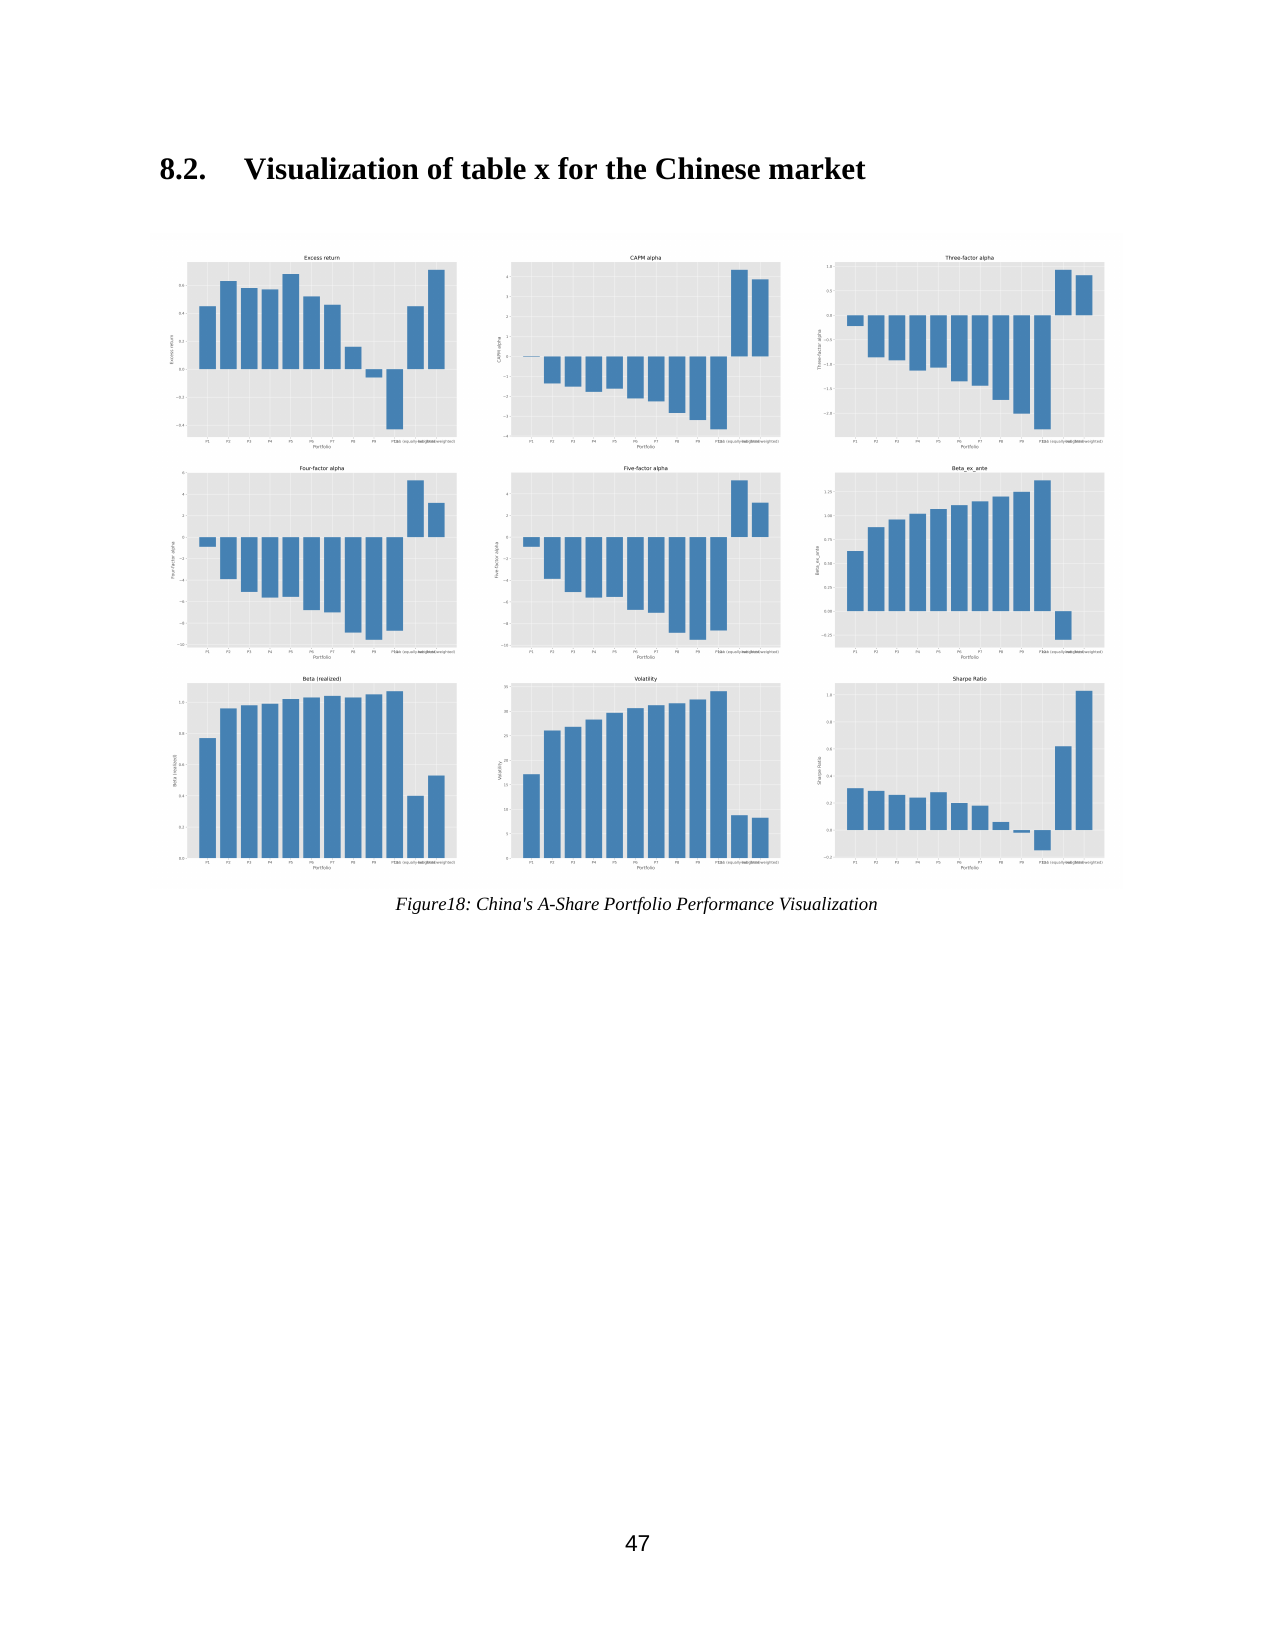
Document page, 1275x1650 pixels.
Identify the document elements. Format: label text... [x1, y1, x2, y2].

text Figure18: China's A-Share Portfolio Performance Visualization [150, 892, 1125, 914]
subtitle Visualization of table x for the Chinese market [206, 150, 1125, 186]
